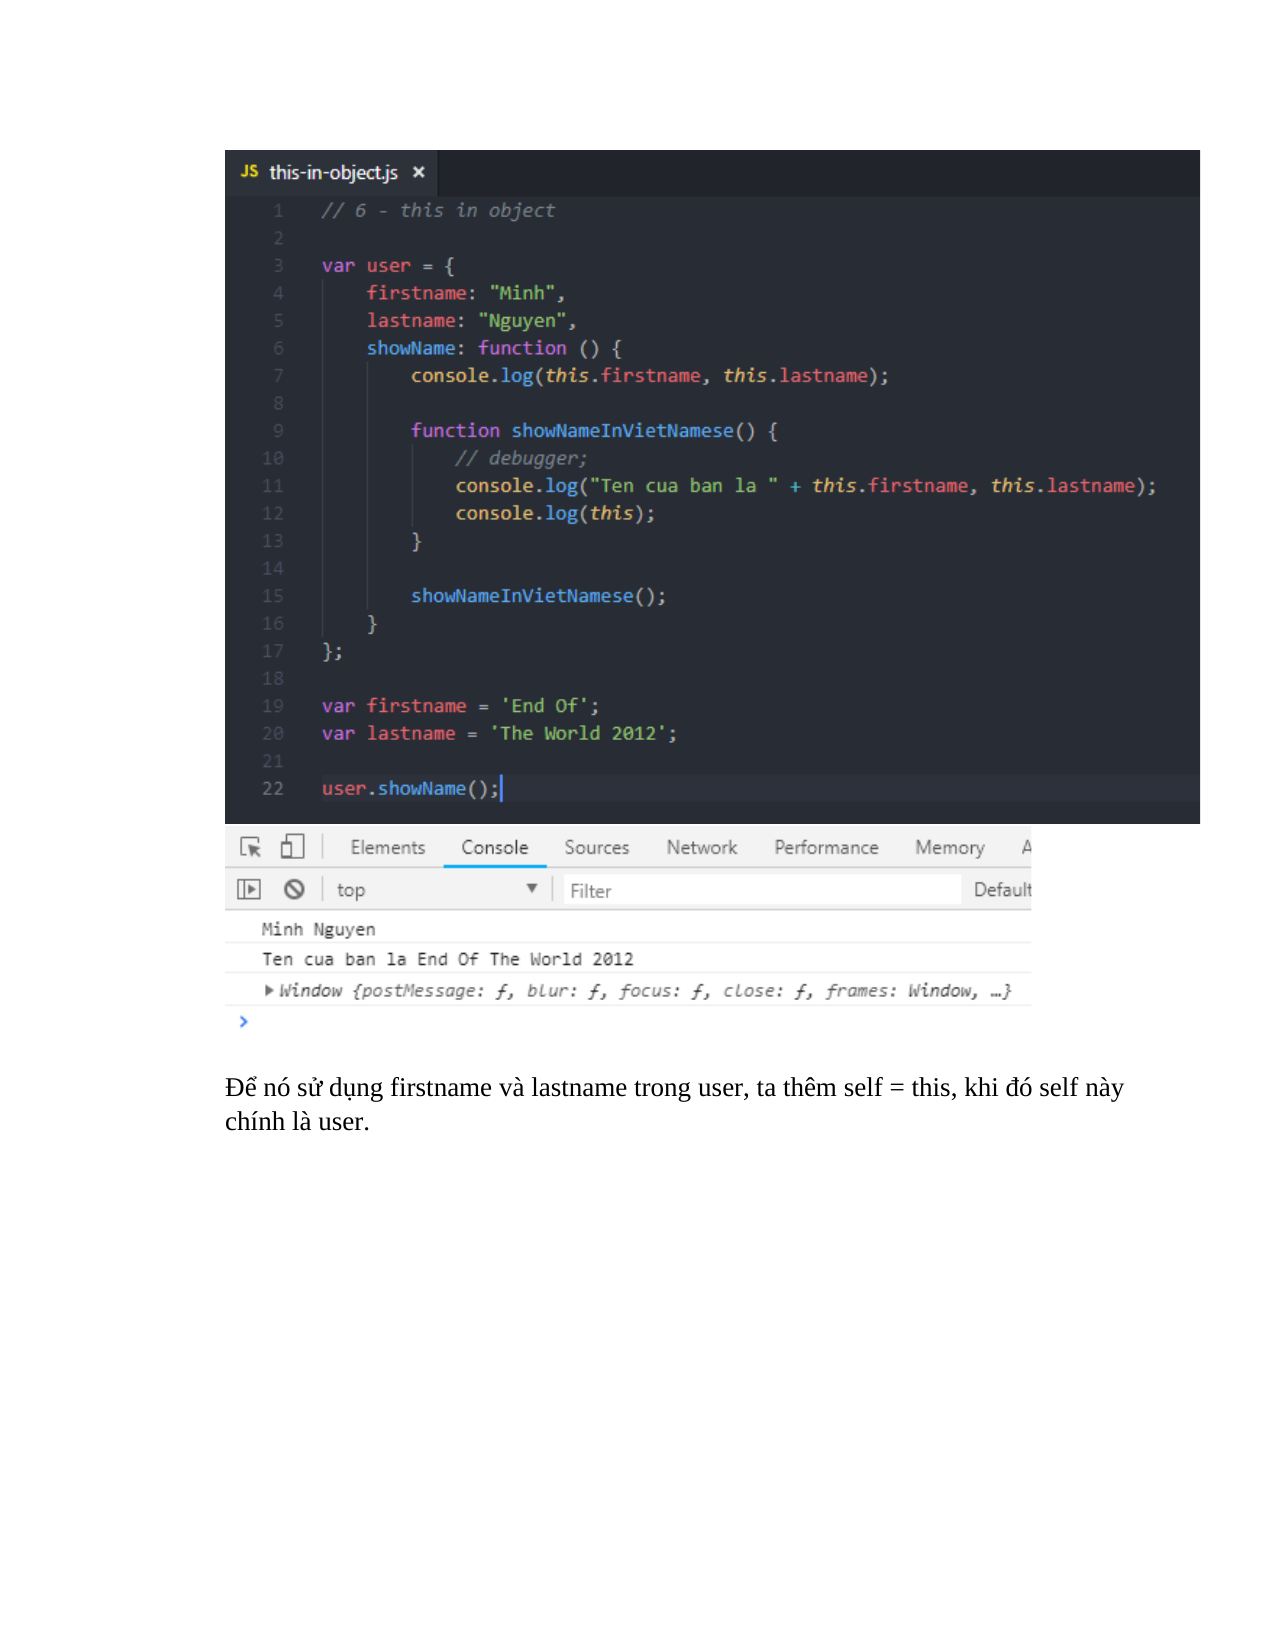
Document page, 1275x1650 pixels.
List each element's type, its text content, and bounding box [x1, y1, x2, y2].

picture [225, 826, 1032, 1069]
list Để nó sử dụng firstname và lastname trong user, ta thêm self = this, khi đó self này chính là user. [225, 1071, 1125, 1136]
picture [225, 150, 1200, 824]
